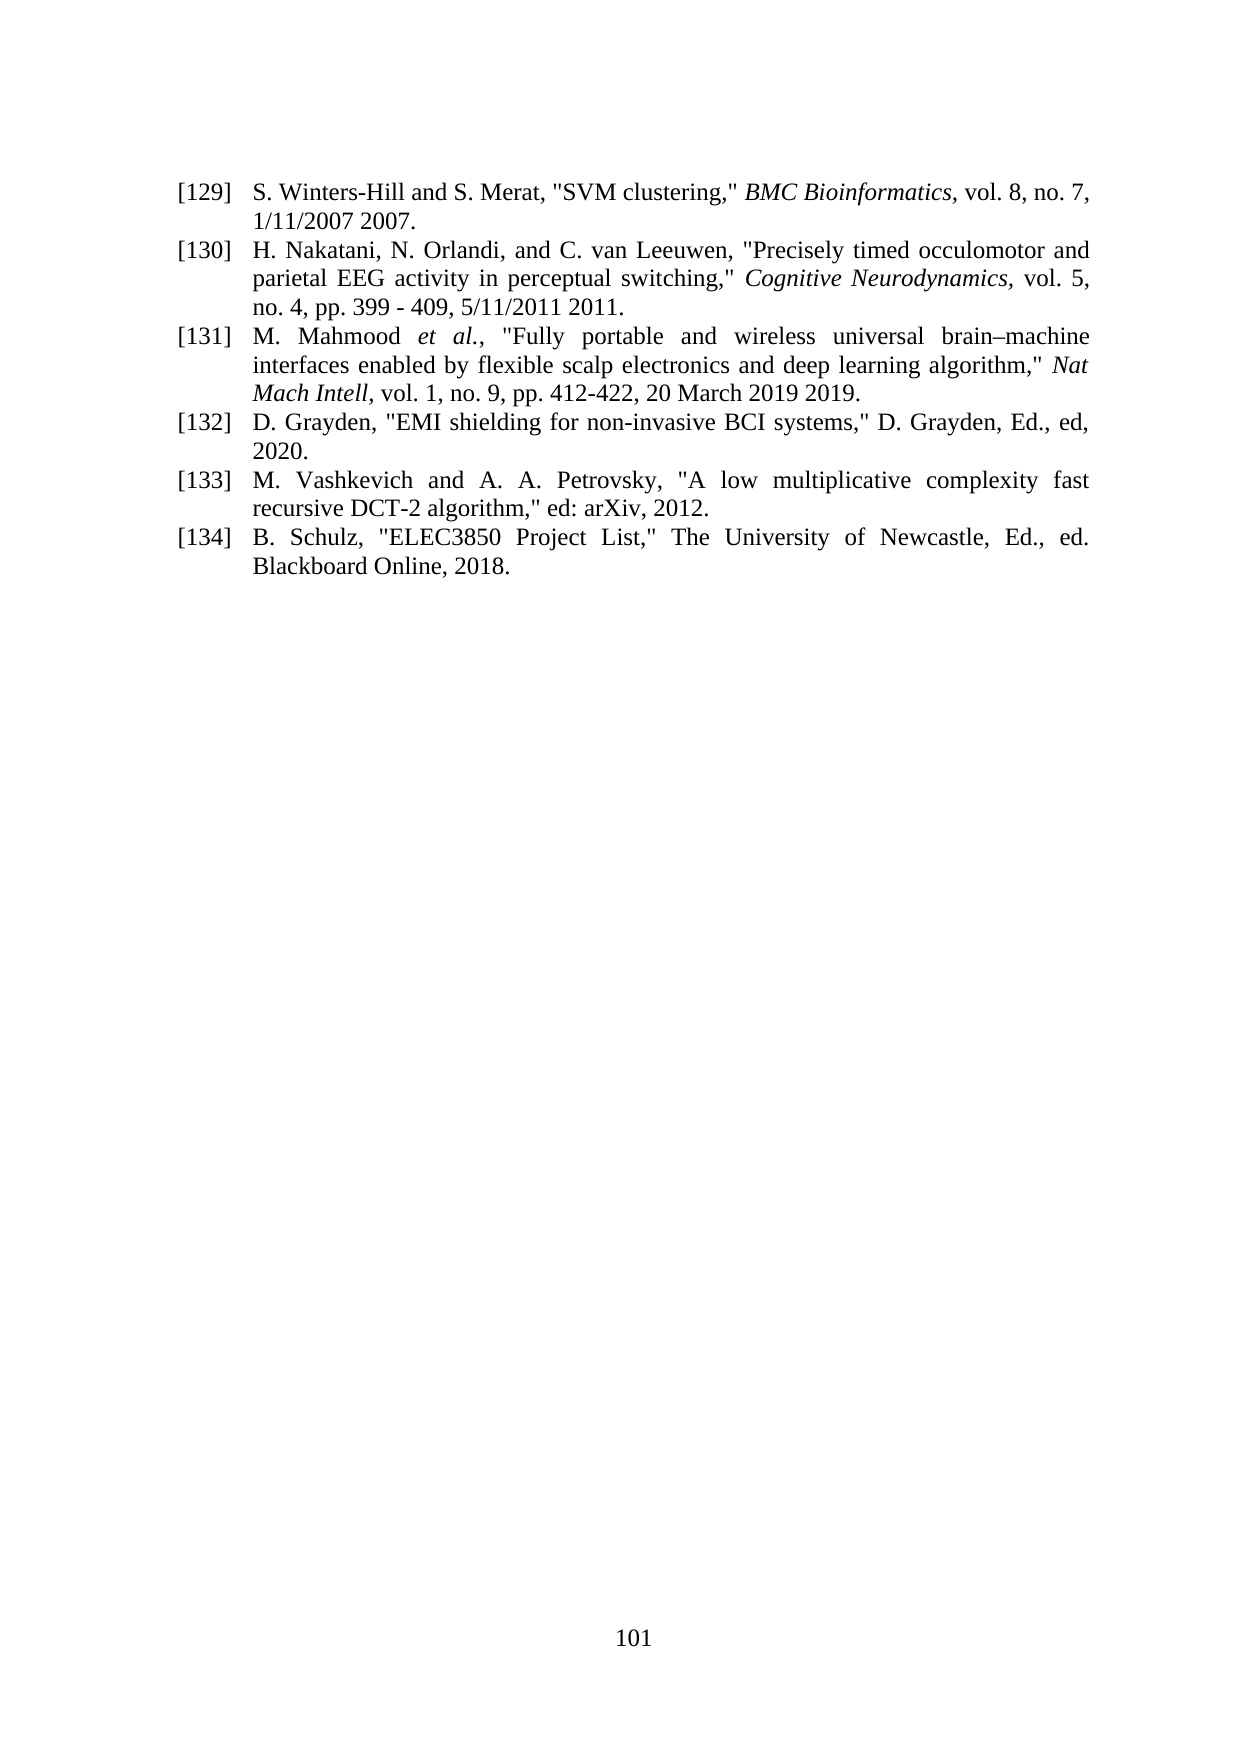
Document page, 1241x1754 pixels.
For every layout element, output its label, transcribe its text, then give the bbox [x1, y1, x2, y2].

text [131] M. Mahmood et al., "Fully portable and wireless universal brain–machine interfaces enabled by flexible scalp electronics and deep learning algorithm," Nat Mach Intell, vol. 1, no. 9, pp. 412-422, 20 March 2019 2019. [177, 321, 1090, 407]
text [134] B. Schulz, "ELEC3850 Project List," The University of Newcastle, Ed., ed. Blackboard Online, 2018. [177, 522, 1090, 580]
text [130] H. Nakatani, N. Orlandi, and C. van Leeuwen, "Precisely timed occulomotor and parietal EEG activity in perceptual switching," Cognitive Neurodynamics, vol. 5, no. 4, pp. 399 - 409, 5/11/2011 2011. [177, 235, 1090, 321]
text [129] S. Winters-Hill and S. Merat, "SVM clustering," BMC Bioinformatics, vol. 8, no. 7, 1/11/2007 2007. [177, 177, 1090, 235]
text [132] D. Grayden, "EMI shielding for non-invasive BCI systems," D. Grayden, Ed., ed, 2020. [177, 407, 1090, 465]
text [133] M. Vashkevich and A. A. Petrovsky, "A low multiplicative complexity fast recursive DCT-2 algorithm," ed: arXiv, 2012. [177, 465, 1090, 522]
